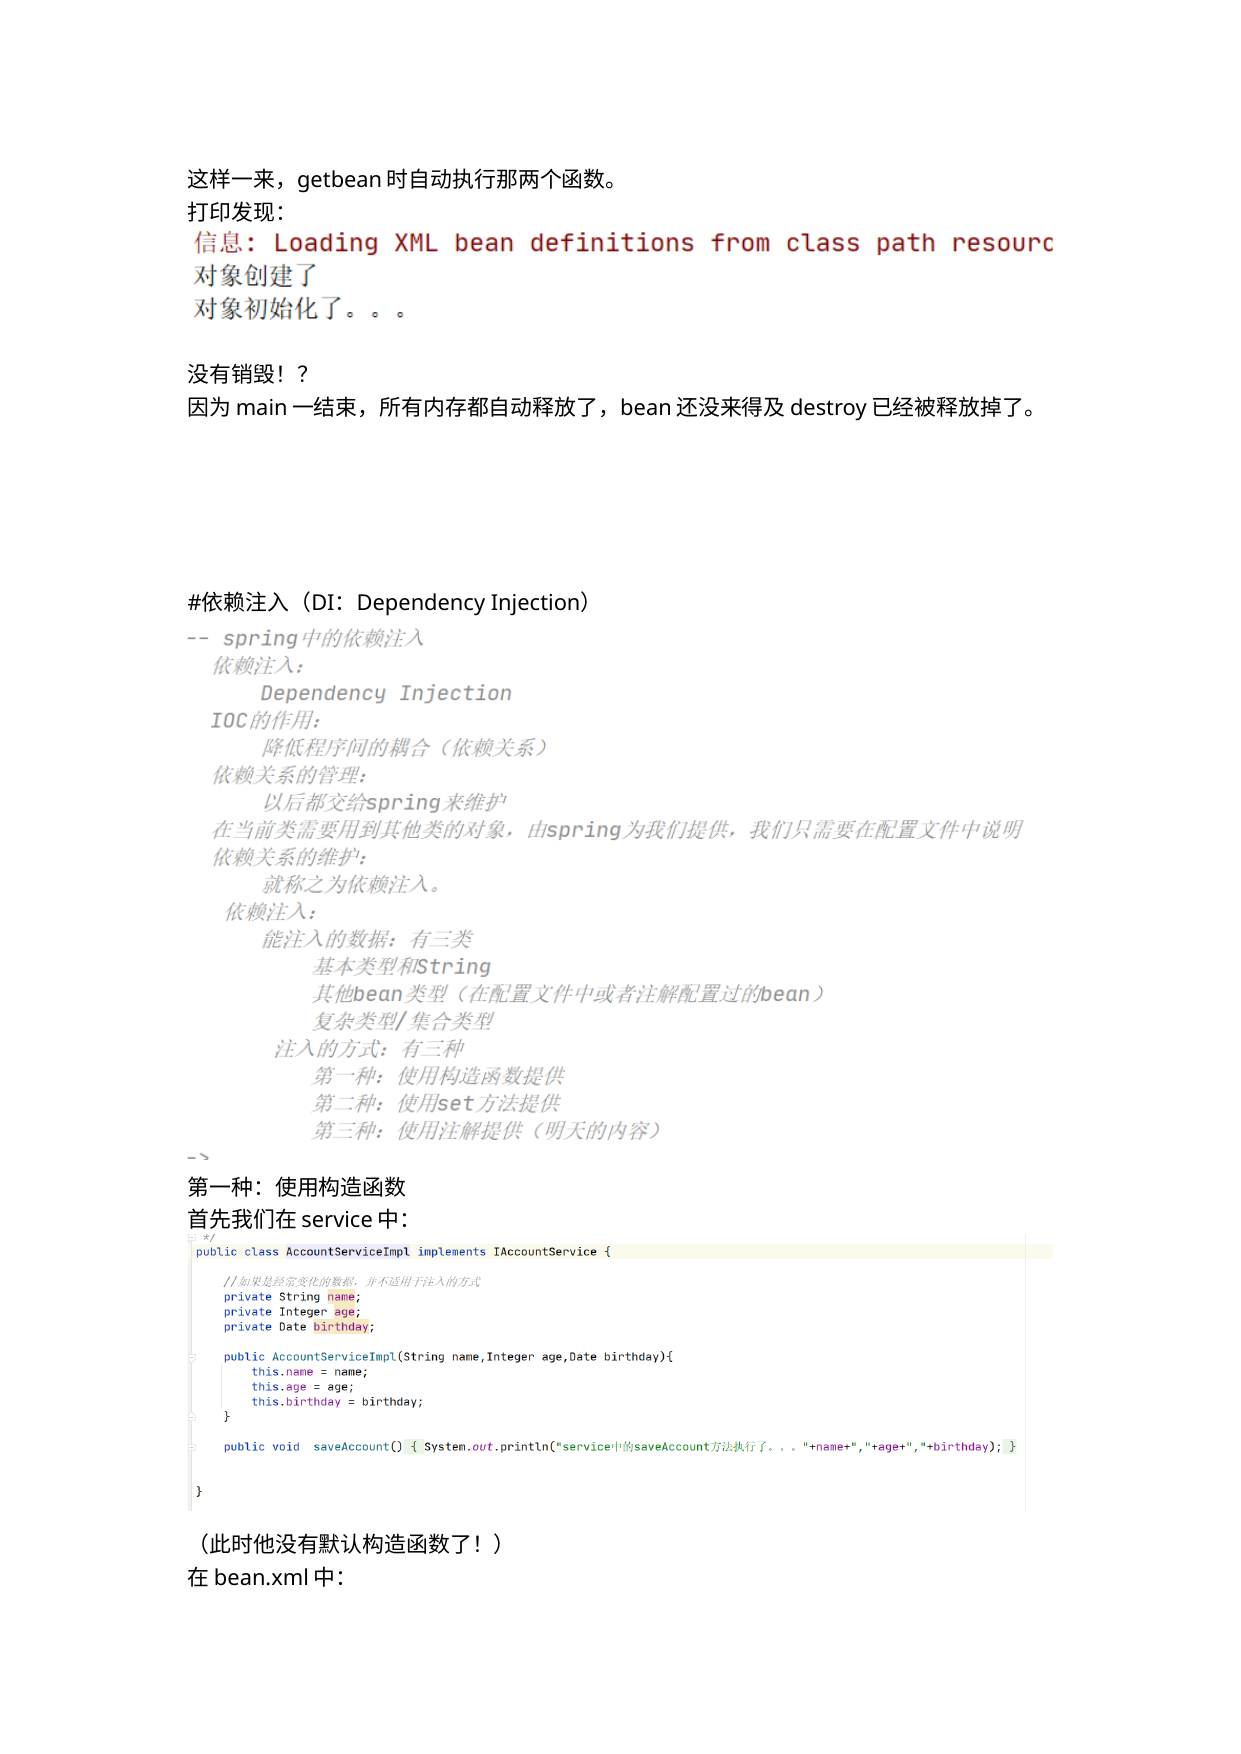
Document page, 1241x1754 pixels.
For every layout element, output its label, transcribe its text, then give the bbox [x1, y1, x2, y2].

text 首先我们在service中： [187, 1202, 1053, 1234]
text 没有销毁！？ [187, 357, 1053, 389]
text #依赖注入（DI：Dependency Injection） [187, 584, 1053, 617]
text 这样一来，getbean时自动执行那两个函数。 [187, 162, 1053, 194]
picture [187, 617, 1053, 1160]
text 在bean.xml中： [187, 1559, 1053, 1592]
text 第一种：使用构造函数 [187, 1169, 1053, 1202]
picture [187, 1234, 1053, 1511]
text （此时他没有默认构造函数了！） [187, 1527, 1053, 1559]
text 因为main一结束，所有内存都自动释放了，bean还没来得及destroy已经被释放掉了。 [187, 389, 1053, 422]
picture [187, 227, 1053, 325]
text 打印发现： [187, 194, 1053, 227]
